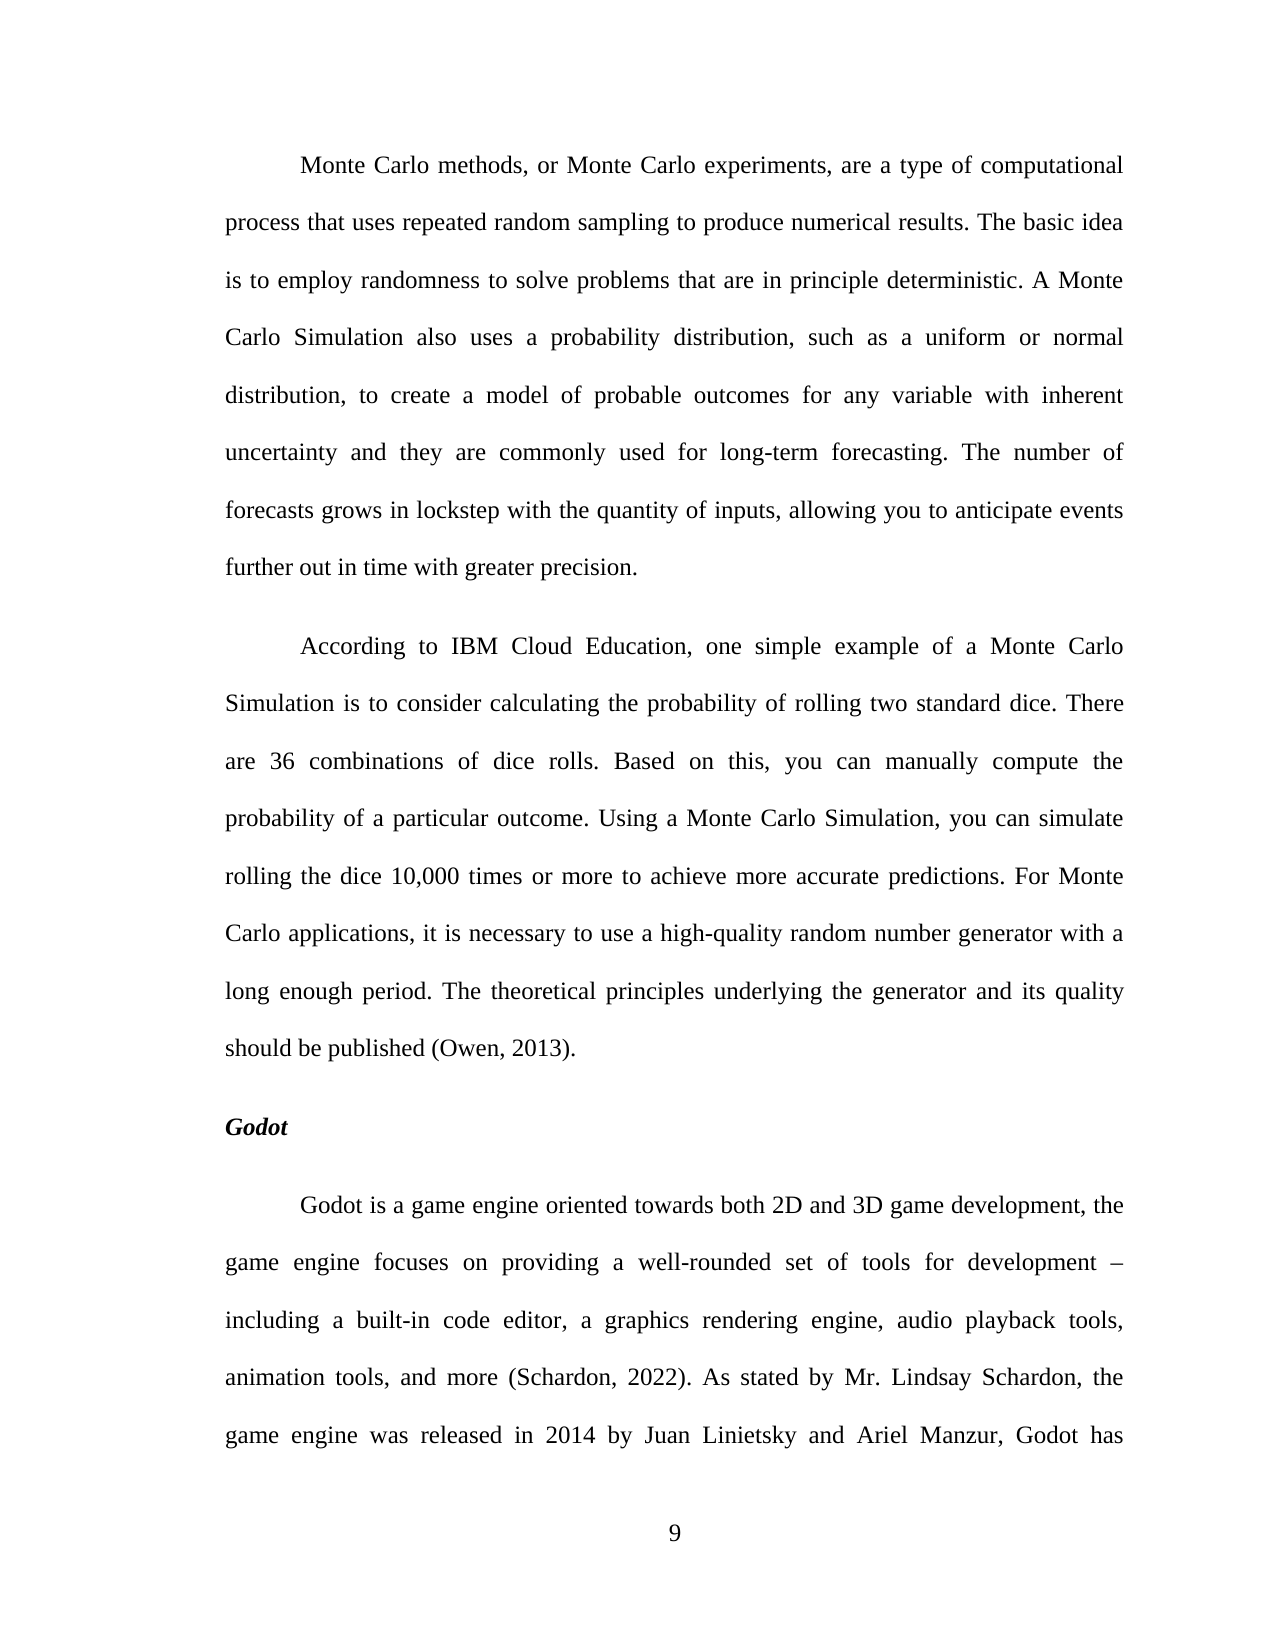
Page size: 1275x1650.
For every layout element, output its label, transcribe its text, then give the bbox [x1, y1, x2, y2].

text According to IBM Cloud Education, one simple example of a Monte Carlo Simulation is to consider calculating the probability of rolling two standard dice. There are 36 combinations of dice rolls. Based on this, you can manually compute the probability of a particular outcome. Using a Monte Carlo Simulation, you can simulate rolling the dice 10,000 times or more to achieve more accurate predictions. For Monte Carlo applications, it is necessary to use a high-quality random number generator with a long enough period. The theoretical principles underlying the generator and its quality should be published (Owen, 2013). [225, 631, 1125, 1062]
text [225, 1190, 1125, 1449]
text Godot [225, 1112, 1125, 1140]
text Monte Carlo methods, or Monte Carlo experiments, are a type of computational process that uses repeated random sampling to produce numerical results. The basic idea is to employ randomness to solve problems that are in principle deterministic. A Monte Carlo Simulation also uses a probability distribution, such as a uniform or normal distribution, to create a model of probable outcomes for any variable with inherent uncertainty and they are commonly used for long-term forecasting. The number of forecasts grows in lockstep with the quantity of inputs, allowing you to anticipate events further out in time with greater precision. [225, 150, 1125, 581]
